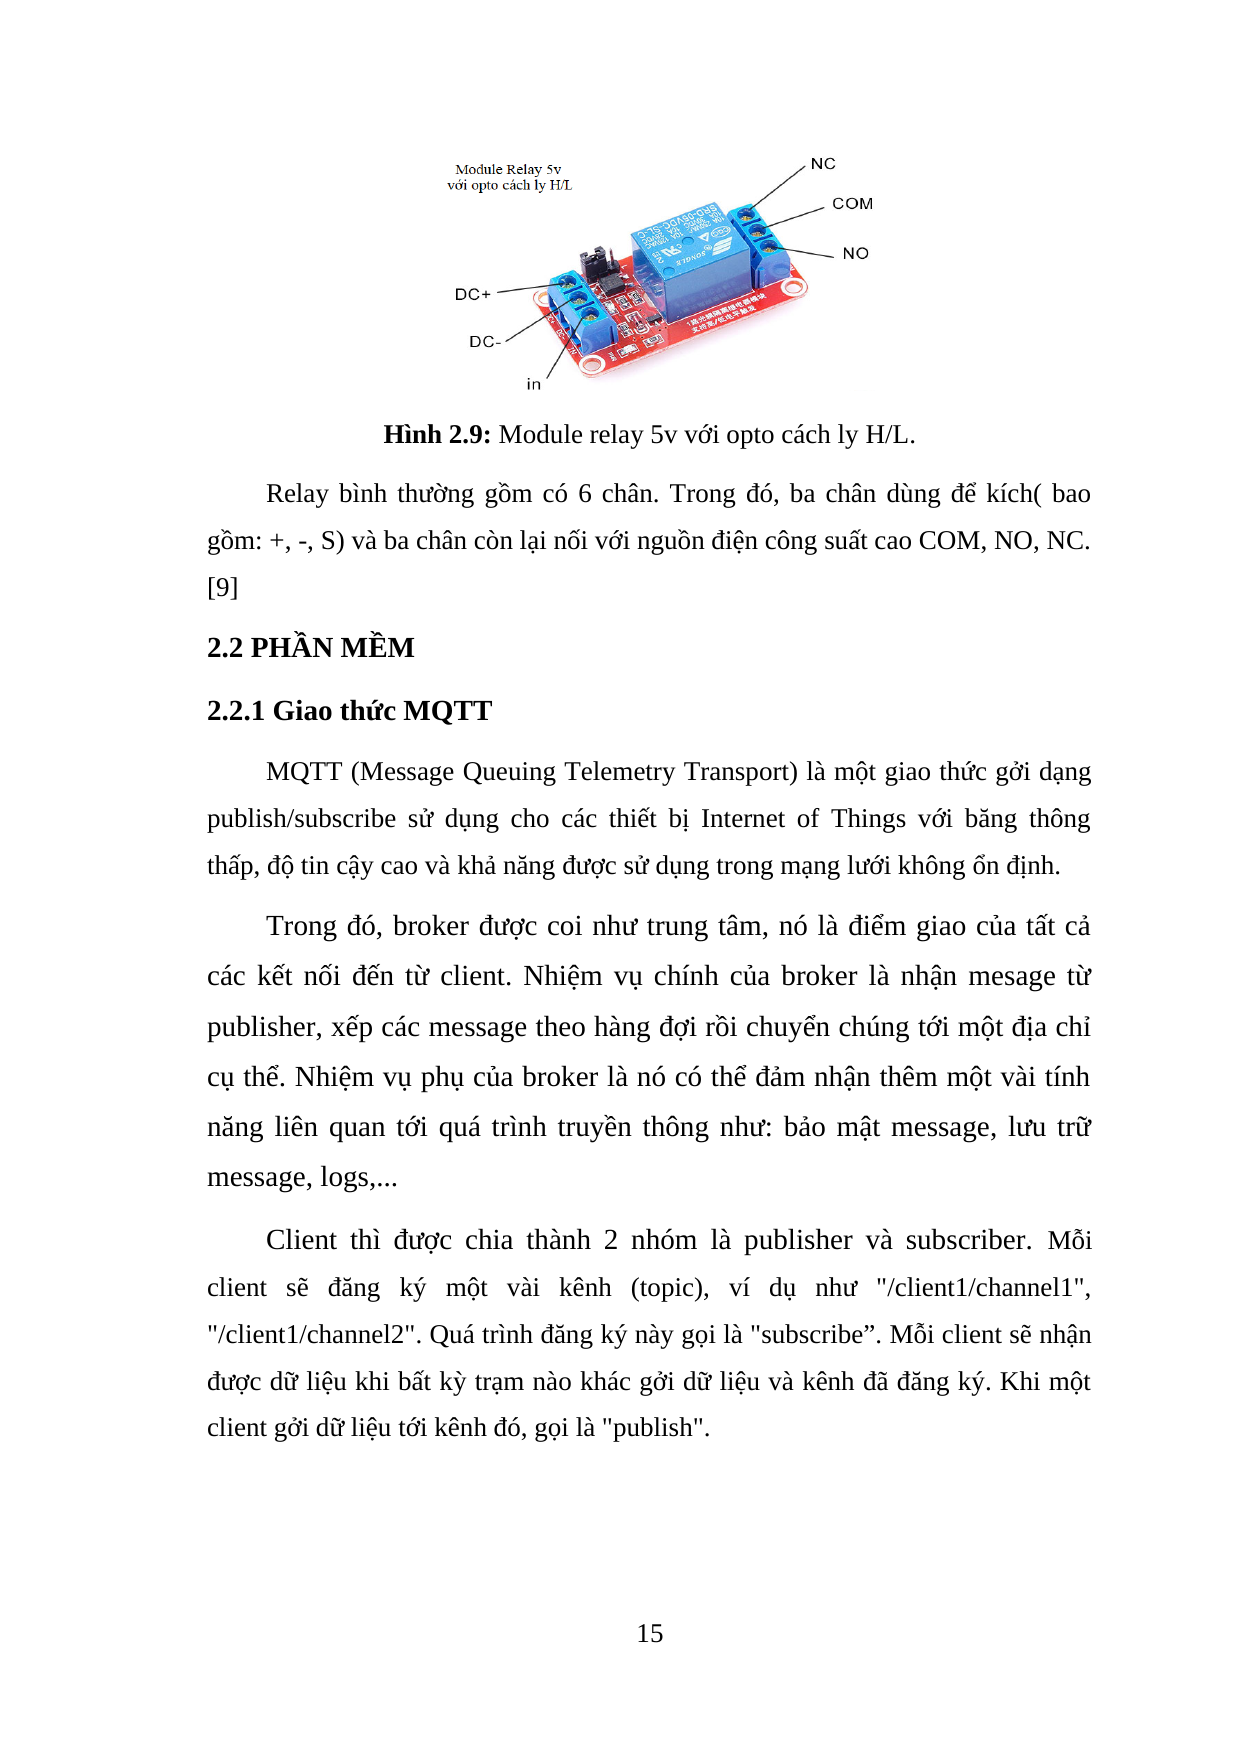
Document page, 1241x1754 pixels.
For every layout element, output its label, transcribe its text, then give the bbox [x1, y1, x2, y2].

text Relay bình thường gồm có 6 chân. Trong đó, ba chân dùng để kích( bao gồm: +, -, S) và ba chân còn lại nối với nguồn điện công suất cao COM, NO, NC. [207, 477, 1092, 602]
text Hình 2.9: Module relay 5v với opto cách ly H/L. [207, 418, 1092, 449]
text Trong đó, broker được coi như trung tâm, nó là điểm giao của tất cả các kết nối đến từ client. Nhiệm vụ chính của broker là nhận mesage từ publisher, xếp các message theo hàng đợi rồi chuyển chúng tới một địa chỉ cụ thể. Nhiệm vụ phụ của broker là nó có thể đảm nhận thêm một vài tính năng liên quan tới quá trình truyền thông như: bảo mật message, lưu trữ message, logs,... [207, 908, 1092, 1193]
subtitle 2.2 PHẦN MỀM [207, 630, 1092, 663]
text MQTT (Message Queuing Telemetry Transport) là một giao thức gởi dạng publish/subscribe sử dụng cho các thiết bị Internet of Things với băng thông thấp, độ tin cậy cao và khả năng được sử dụng trong mạng lưới không ổn định. [207, 756, 1092, 880]
text Client thì được chia thành 2 nhóm là publisher và subscriber. Mỗi client sẽ đăng ký một vài kênh (topic), ví dụ như "/client1/channel1", "/client1/channel2". Quá trình đăng ký này gọi là "subscribe”. Mỗi client sẽ nhận được dữ liệu khi bất kỳ trạm nào khác gởi dữ liệu và kênh đã đăng ký. Khi một client gởi dữ liệu tới kênh đó, gọi là "publish". [207, 1222, 1092, 1443]
subtitle 2.2.1 Giao thức MQTT [207, 693, 1092, 726]
picture [424, 147, 875, 391]
